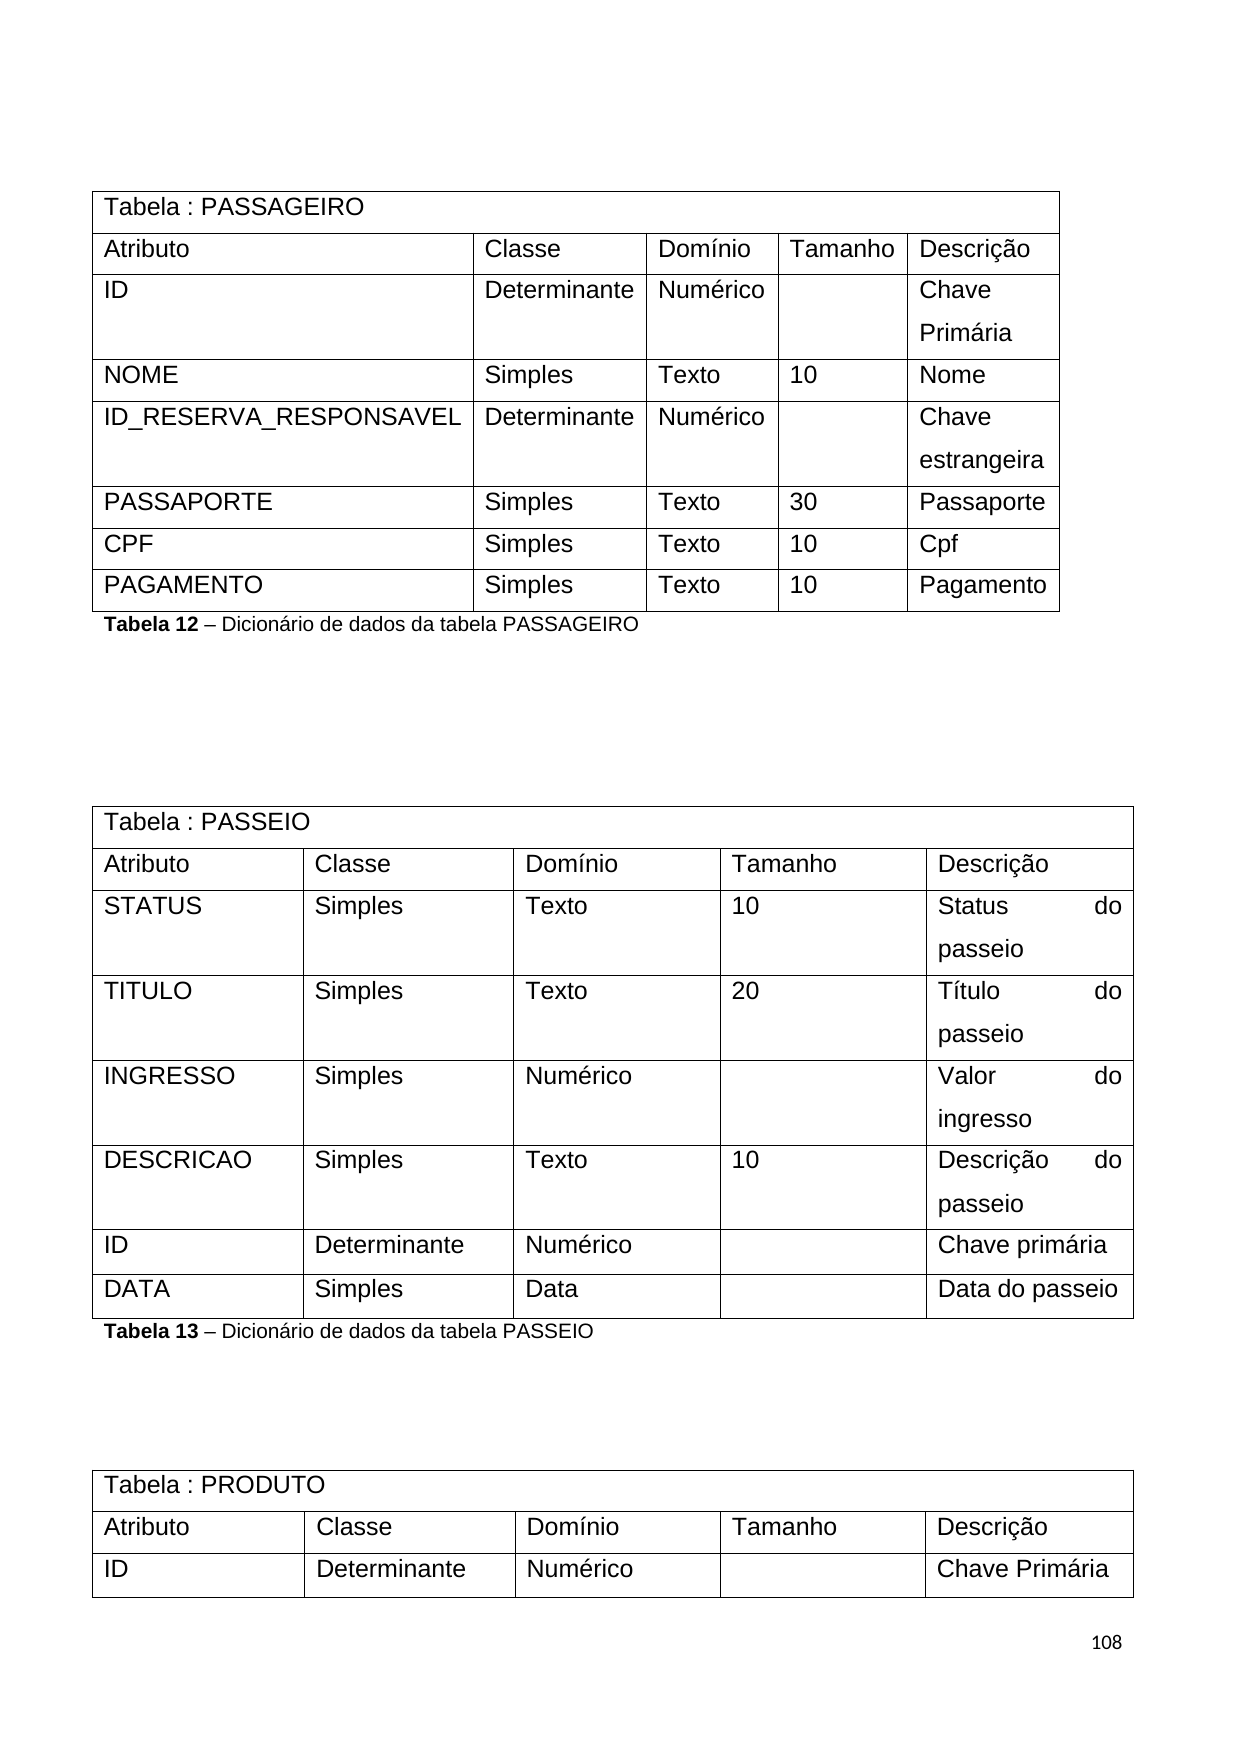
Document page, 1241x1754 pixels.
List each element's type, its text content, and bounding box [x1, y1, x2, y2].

table_cell 10 [721, 1146, 926, 1229]
table_cell Texto [514, 1146, 720, 1229]
table_cell ID [93, 275, 473, 359]
table_cell Passaporte [908, 487, 1059, 528]
table_cell 10 [779, 360, 907, 401]
table_cell 10 [721, 891, 926, 975]
table_cell Tamanho [779, 234, 907, 274]
table_cell INGRESSO [93, 1061, 303, 1144]
table_cell Numérico [514, 1061, 720, 1144]
table_cell Chave primária [927, 1230, 1133, 1273]
table_cell Determinante [474, 402, 646, 486]
table_cell Classe [305, 1512, 515, 1553]
table_cell Simples [304, 891, 513, 975]
table_cell Atributo [93, 849, 303, 890]
table_cell 20 [721, 976, 926, 1059]
table_header Tabela : PASSAGEIRO [93, 192, 1059, 232]
table_cell Data [514, 1275, 720, 1317]
table_cell Texto [514, 891, 720, 975]
table_cell ID_RESERVA_RESPONSAVEL [93, 402, 473, 486]
table_cell Classe [304, 849, 513, 890]
table_cell ID [93, 1554, 304, 1597]
text Tabela 13 – Dicionário de dados da tabela PASSEIO [103, 1319, 1122, 1342]
table_cell Chave Primária [908, 275, 1059, 359]
text Tabela 12 – Dicionário de dados da tabela PASSAGEIRO [103, 612, 1122, 636]
table_cell STATUS [93, 891, 303, 975]
table_cell Chave estrangeira [908, 402, 1059, 486]
table_cell Tamanho [721, 1512, 925, 1553]
table_cell Simples [304, 1061, 513, 1144]
table_cell Determinante [474, 275, 646, 359]
table_cell Pagamento [908, 570, 1059, 611]
table_cell Nome [908, 360, 1059, 401]
table_cell Título do passeio [927, 976, 1133, 1059]
table_cell Simples [304, 976, 513, 1059]
table_cell [721, 1554, 925, 1597]
table_cell CPF [93, 529, 473, 569]
table_cell Descrição [927, 849, 1133, 890]
table_cell Atributo [93, 234, 473, 274]
table_cell Domínio [516, 1512, 720, 1553]
table_cell Descrição [908, 234, 1059, 274]
table_cell Chave Primária [926, 1554, 1133, 1597]
table_cell Descrição [926, 1512, 1133, 1553]
table_cell DATA [93, 1275, 303, 1317]
table_cell Simples [304, 1275, 513, 1317]
table_cell Texto [514, 976, 720, 1059]
table_header Tabela : PASSEIO [93, 807, 1133, 848]
table_cell Texto [647, 570, 778, 611]
table_header Tabela : PRODUTO [93, 1471, 1133, 1511]
table_cell Simples [474, 360, 646, 401]
table_cell PAGAMENTO [93, 570, 473, 611]
table_cell [779, 402, 907, 486]
table_cell Texto [647, 487, 778, 528]
table_cell Data do passeio [927, 1275, 1133, 1317]
table_cell 10 [779, 570, 907, 611]
table_cell Atributo [93, 1512, 304, 1553]
table_cell Simples [474, 487, 646, 528]
table_cell ID [93, 1230, 303, 1273]
table_cell Domínio [514, 849, 720, 890]
table_cell [721, 1061, 926, 1144]
table_cell Tamanho [721, 849, 926, 890]
table_cell NOME [93, 360, 473, 401]
table_cell Determinante [305, 1554, 515, 1597]
table_cell Domínio [647, 234, 778, 274]
table_cell Valor do ingresso [927, 1061, 1133, 1144]
table_cell Numérico [514, 1230, 720, 1273]
table_cell Texto [647, 360, 778, 401]
table_cell Simples [474, 570, 646, 611]
table_cell Simples [304, 1146, 513, 1229]
table_cell [721, 1230, 926, 1273]
table_cell Numérico [647, 275, 778, 359]
table_cell Classe [474, 234, 646, 274]
table_cell DESCRICAO [93, 1146, 303, 1229]
table_cell [721, 1275, 926, 1317]
table_cell Determinante [304, 1230, 513, 1273]
table_cell Descrição do passeio [927, 1146, 1133, 1229]
table_cell 30 [779, 487, 907, 528]
table_cell Status do passeio [927, 891, 1133, 975]
table_cell [779, 275, 907, 359]
table_cell Numérico [647, 402, 778, 486]
table_cell Simples [474, 529, 646, 569]
table_cell Cpf [908, 529, 1059, 569]
table_cell Numérico [516, 1554, 720, 1597]
table_cell PASSAPORTE [93, 487, 473, 528]
table_cell 10 [779, 529, 907, 569]
table_cell TITULO [93, 976, 303, 1059]
table_cell Texto [647, 529, 778, 569]
